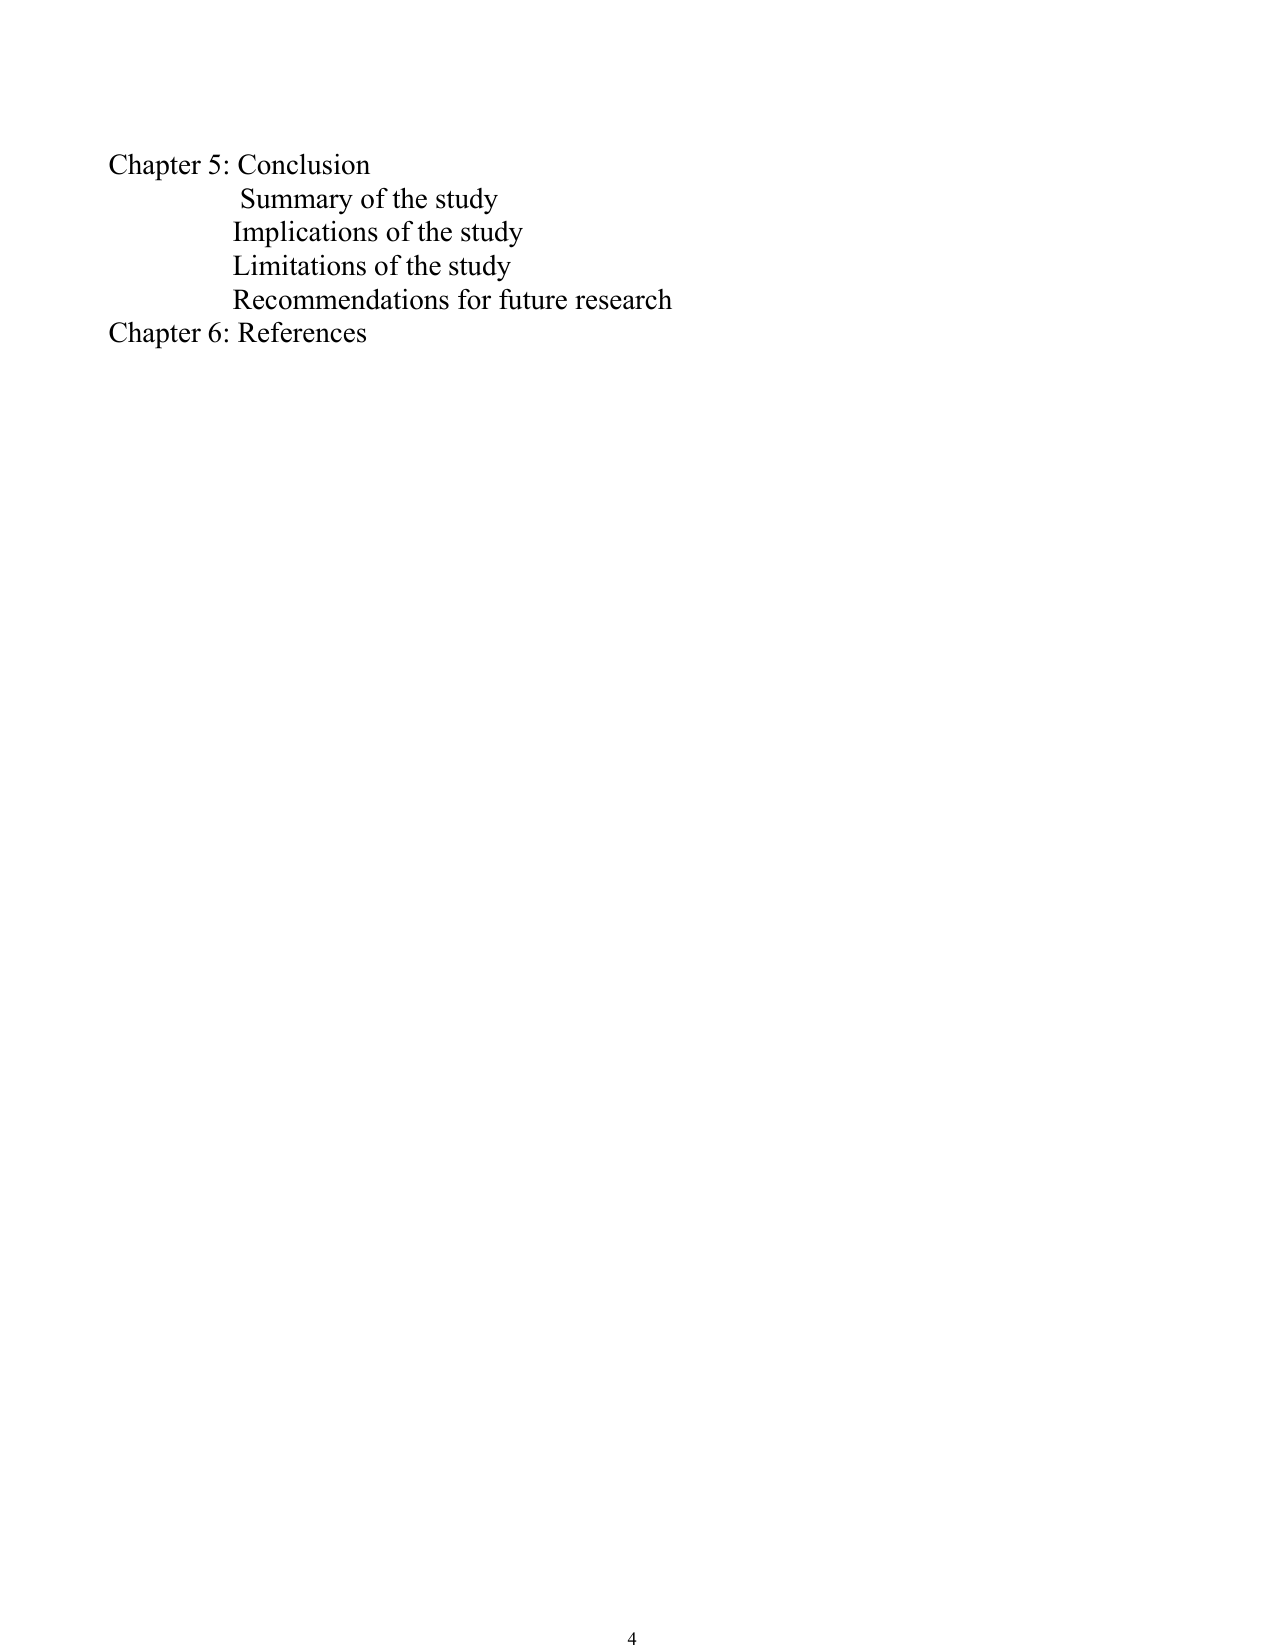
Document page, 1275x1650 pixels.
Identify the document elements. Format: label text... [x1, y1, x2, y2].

text Summary of the study [239, 182, 523, 215]
text Limitations of the study [232, 249, 697, 282]
text Chapter 5: Conclusion [108, 148, 523, 181]
text Chapter 6: References [108, 317, 392, 349]
text Implications of the study [232, 216, 697, 248]
text 4 [627, 1628, 662, 1649]
text Recommendations for future research [232, 283, 697, 316]
